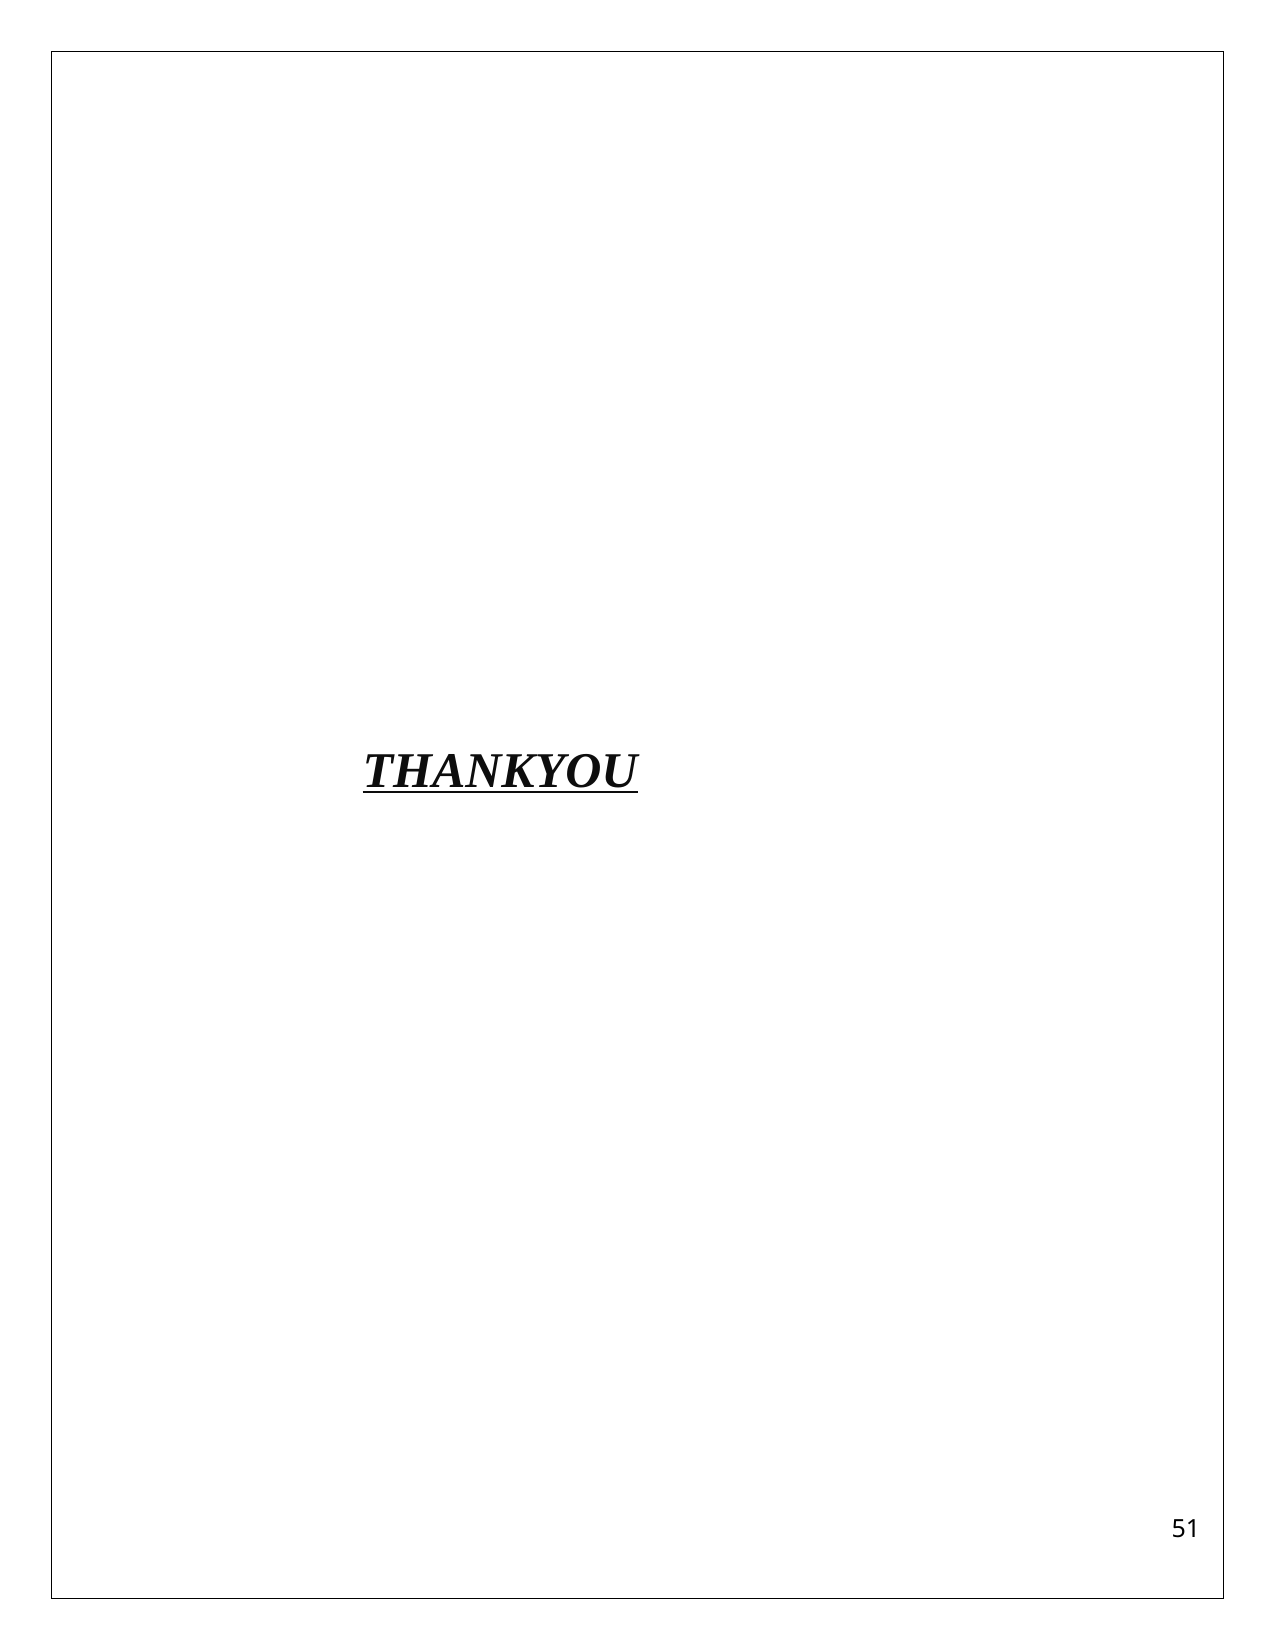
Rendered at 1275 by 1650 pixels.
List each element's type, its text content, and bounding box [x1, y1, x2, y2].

subtitle THANKYOU [75, 741, 1200, 798]
